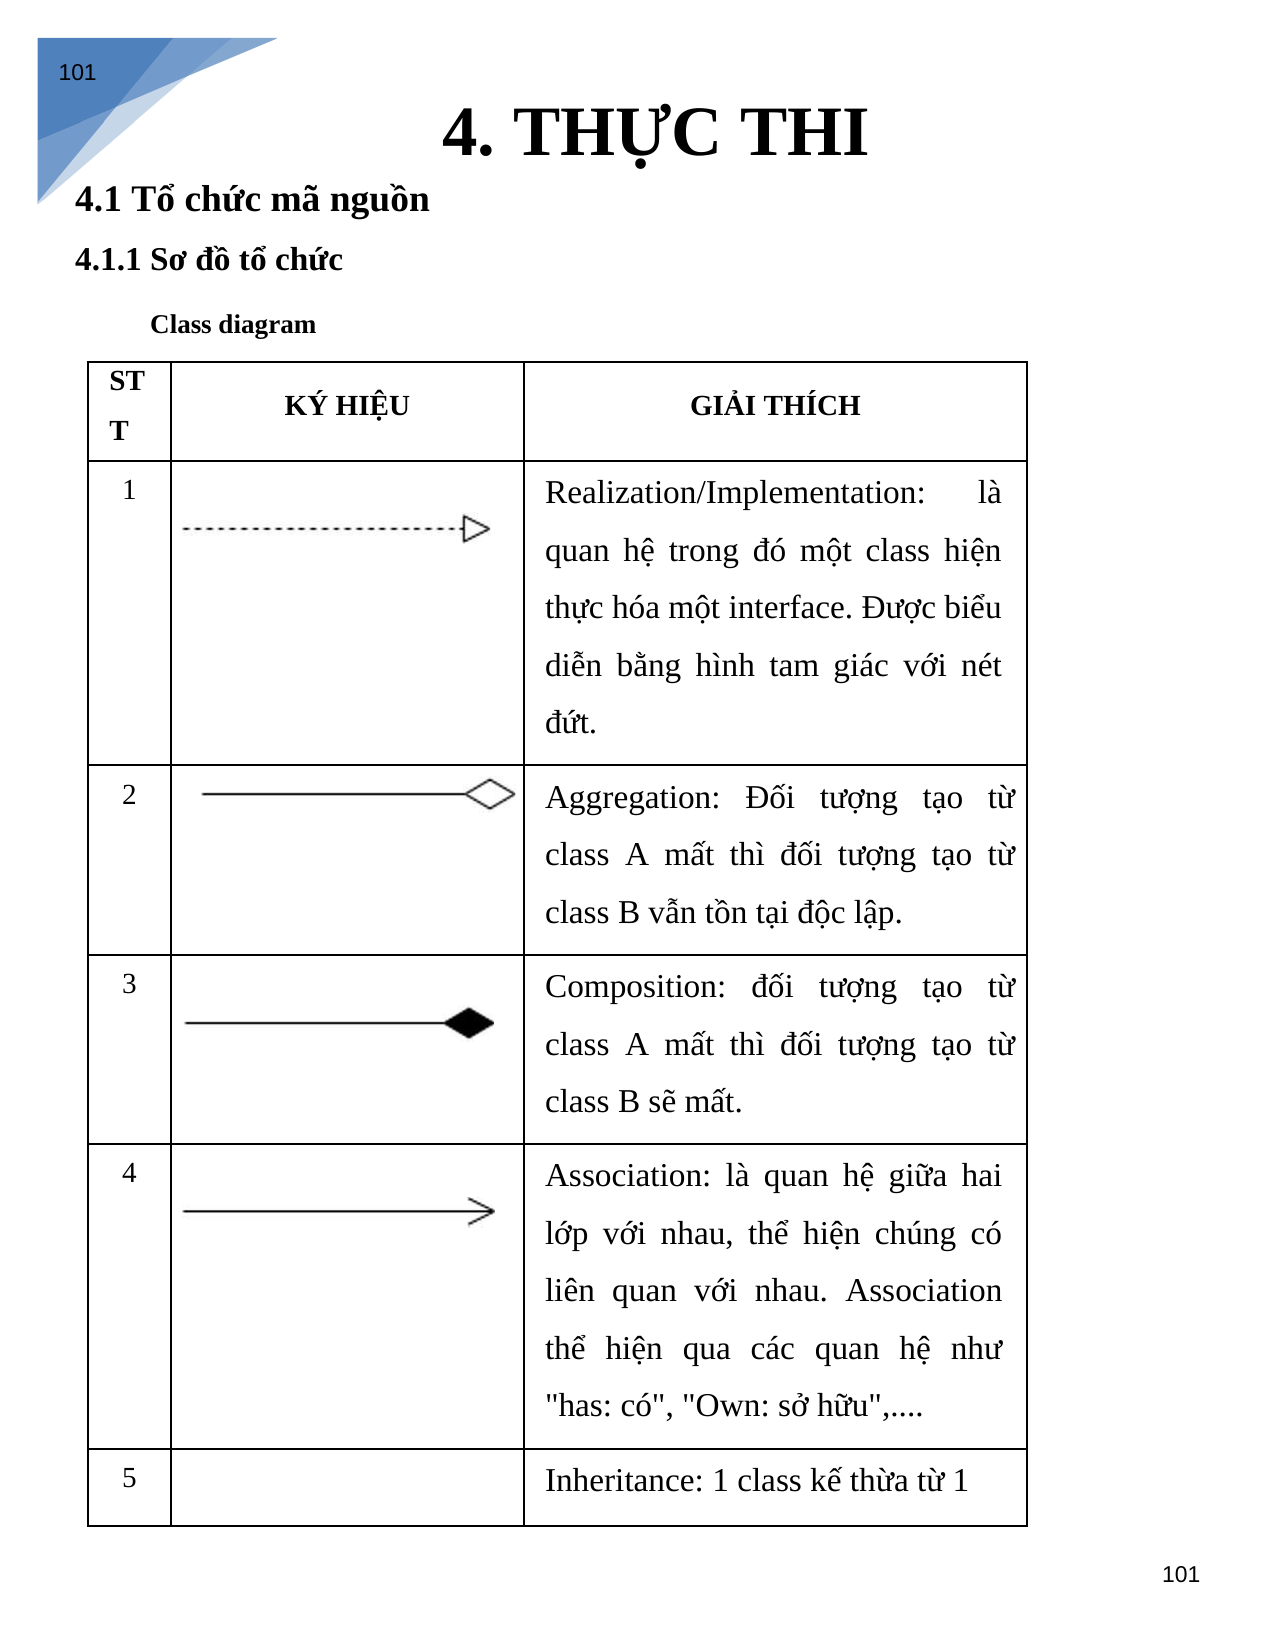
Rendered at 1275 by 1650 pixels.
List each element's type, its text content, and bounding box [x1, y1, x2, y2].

table_cell [172, 1145, 523, 1447]
table_header STT [89, 363, 170, 460]
table_cell Realization/Implementation: là quan hệ trong đó một class hiện thực hóa một interface. Được biểu diễn bằng hình tam giác với nét đứt. [525, 462, 1026, 764]
picture [181, 1197, 495, 1228]
subtitle 4.1.1 Sơ đồ tổ chức [75, 239, 1200, 277]
table_header KÝ HIỆU [172, 363, 523, 460]
table_cell 5 [89, 1450, 170, 1524]
table_cell 1 [89, 462, 170, 764]
table_cell 4 [89, 1145, 170, 1447]
table_cell [172, 766, 523, 954]
table_cell [172, 462, 523, 764]
table_cell Aggregation: Đối tượng tạo từ class A mất thì đối tượng tạo từ class B vẫn tồn tại độc lập. [525, 766, 1026, 954]
subtitle 4. THỰC THI [112, 89, 1200, 171]
table_cell 2 [89, 766, 170, 954]
table_cell [172, 956, 523, 1143]
picture [37, 37, 279, 206]
table_cell Association: là quan hệ giữa hai lớp với nhau, thể hiện chúng có liên quan với nhau. Association thể hiện qua các quan hệ như "has: có", "Own: sở hữu",.... [525, 1145, 1026, 1447]
picture [183, 1005, 495, 1042]
table_cell Composition: đối tượng tạo từ class A mất thì đối tượng tạo từ class B sẽ mất. [525, 956, 1026, 1143]
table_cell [525, 1450, 1026, 1524]
subtitle Class diagram [150, 308, 1200, 339]
picture [200, 776, 516, 813]
table_header GIẢI THÍCH [525, 363, 1026, 460]
table_cell [172, 1450, 523, 1524]
subtitle 4.1 Tổ chức mã nguồn [75, 177, 1200, 220]
picture [182, 512, 491, 545]
table_cell 3 [89, 956, 170, 1143]
